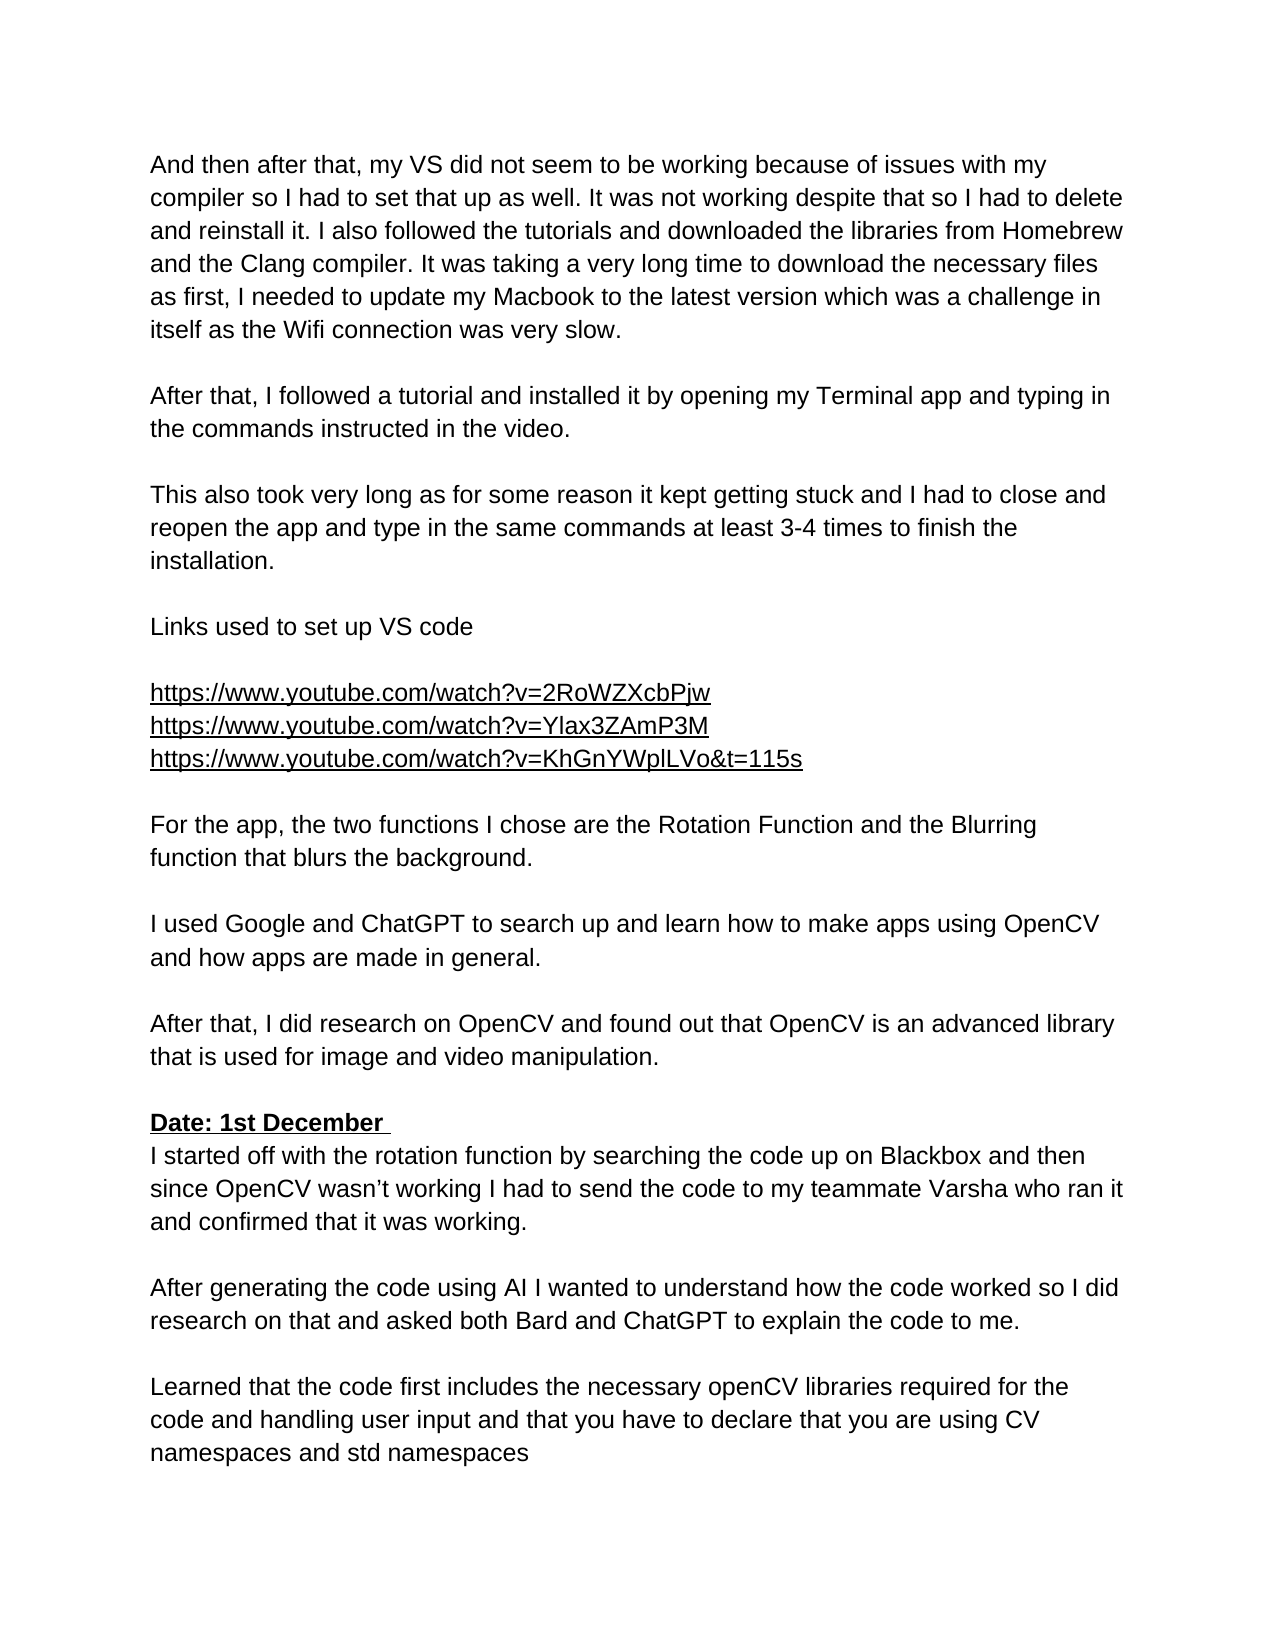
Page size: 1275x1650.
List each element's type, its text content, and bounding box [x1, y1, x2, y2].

text And then after that, my VS did not seem to be working because of issues with my compiler so I had to set that up as well. It was not working despite that so I had to delete and reinstall it. I also followed the tutorials and downloaded the libraries from Homebrew and the Clang compiler. It was taking a very long time to download the necessary files as first, I needed to update my Macbook to the latest version which was a challenge in itself as the Wifi connection was very slow. [150, 150, 1125, 344]
text Learned that the code first includes the necessary openCV libraries required for the code and handling user input and that you have to declare that you are using CV namespaces and std namespaces [150, 1372, 1125, 1467]
text https://www.youtube.com/watch?v=KhGnYWplLVo&t=115s [150, 744, 1125, 773]
text https://www.youtube.com/watch?v=Ylax3ZAmP3M [150, 711, 1125, 740]
text After that, I followed a tutorial and installed it by opening my Terminal app and typing in the commands instructed in the video. [150, 381, 1125, 443]
text Links used to set up VS code [150, 612, 1125, 641]
text I started off with the rotation function by searching the code up on Blackbox and then since OpenCV wasn’t working I had to send the code to my teammate Varsha who ran it and confirmed that it was working. [150, 1141, 1125, 1235]
text This also took very long as for some reason it kept getting stuck and I had to close and reopen the app and type in the same commands at least 3-4 times to finish the installation. [150, 480, 1125, 575]
text For the app, the two functions I chose are the Rotation Function and the Blurring function that blurs the background. [150, 810, 1125, 872]
text Date: 1st December [150, 1108, 1125, 1136]
text After that, I did research on OpenCV and found out that OpenCV is an advanced library that is used for image and video manipulation. [150, 1008, 1125, 1070]
text After generating the code using AI I wanted to understand how the code worked so I did research on that and asked both Bard and ChatGPT to explain the code to me. [150, 1273, 1125, 1334]
text I used Google and ChatGPT to search up and learn how to make apps using OpenCV and how apps are made in general. [150, 909, 1125, 971]
text https://www.youtube.com/watch?v=2RoWZXcbPjw [150, 678, 1125, 707]
